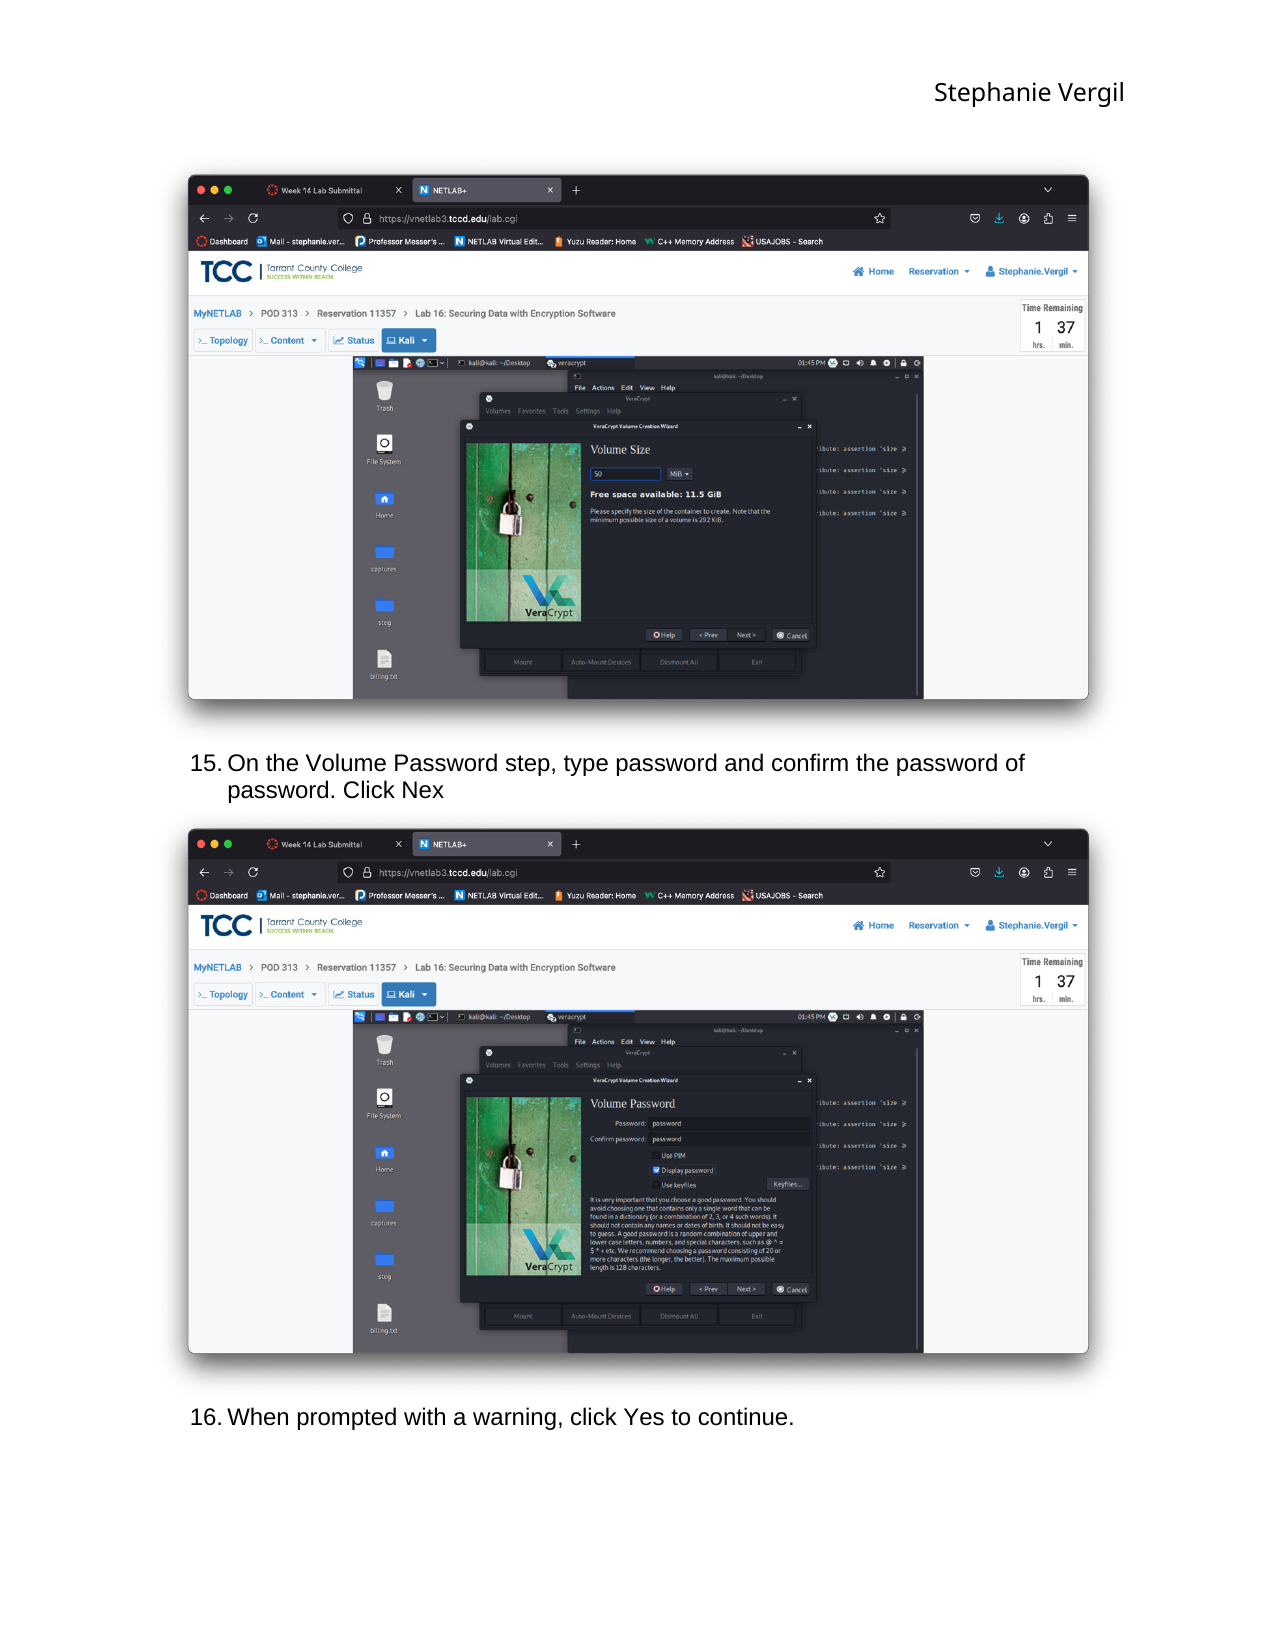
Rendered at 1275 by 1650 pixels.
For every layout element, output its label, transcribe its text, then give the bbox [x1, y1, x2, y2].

picture [150, 150, 1125, 749]
list When prompted with a warning, click Yes to continue. [189, 1403, 1125, 1430]
picture [150, 803, 1125, 1403]
list On the Volume Password step, type password and confirm the password of password. Click Nex [189, 749, 1125, 803]
